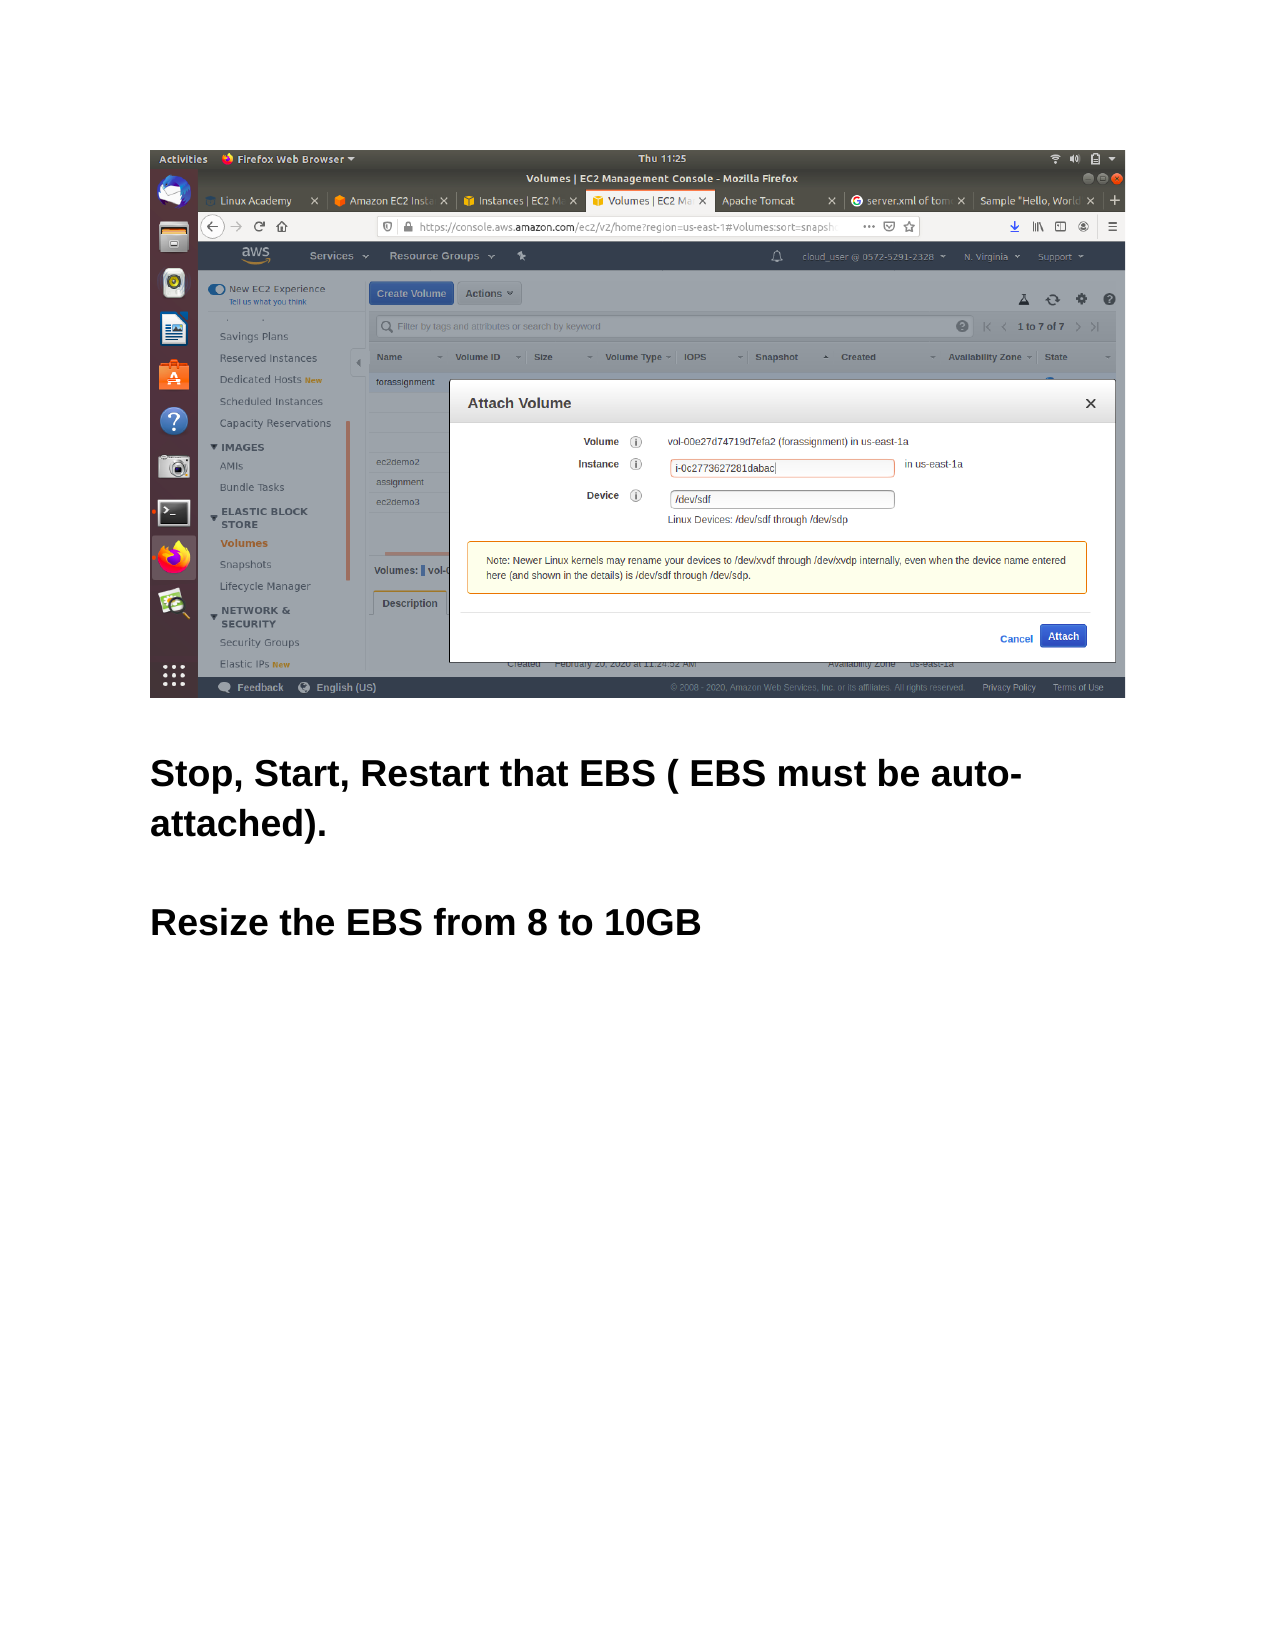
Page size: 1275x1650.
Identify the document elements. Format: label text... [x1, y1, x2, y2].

text Resize the EBS from 8 to 10GB [150, 900, 1125, 943]
text Stop, Start, Restart that EBS ( EBS must be auto-attached). [150, 751, 1125, 844]
picture [150, 150, 1125, 698]
